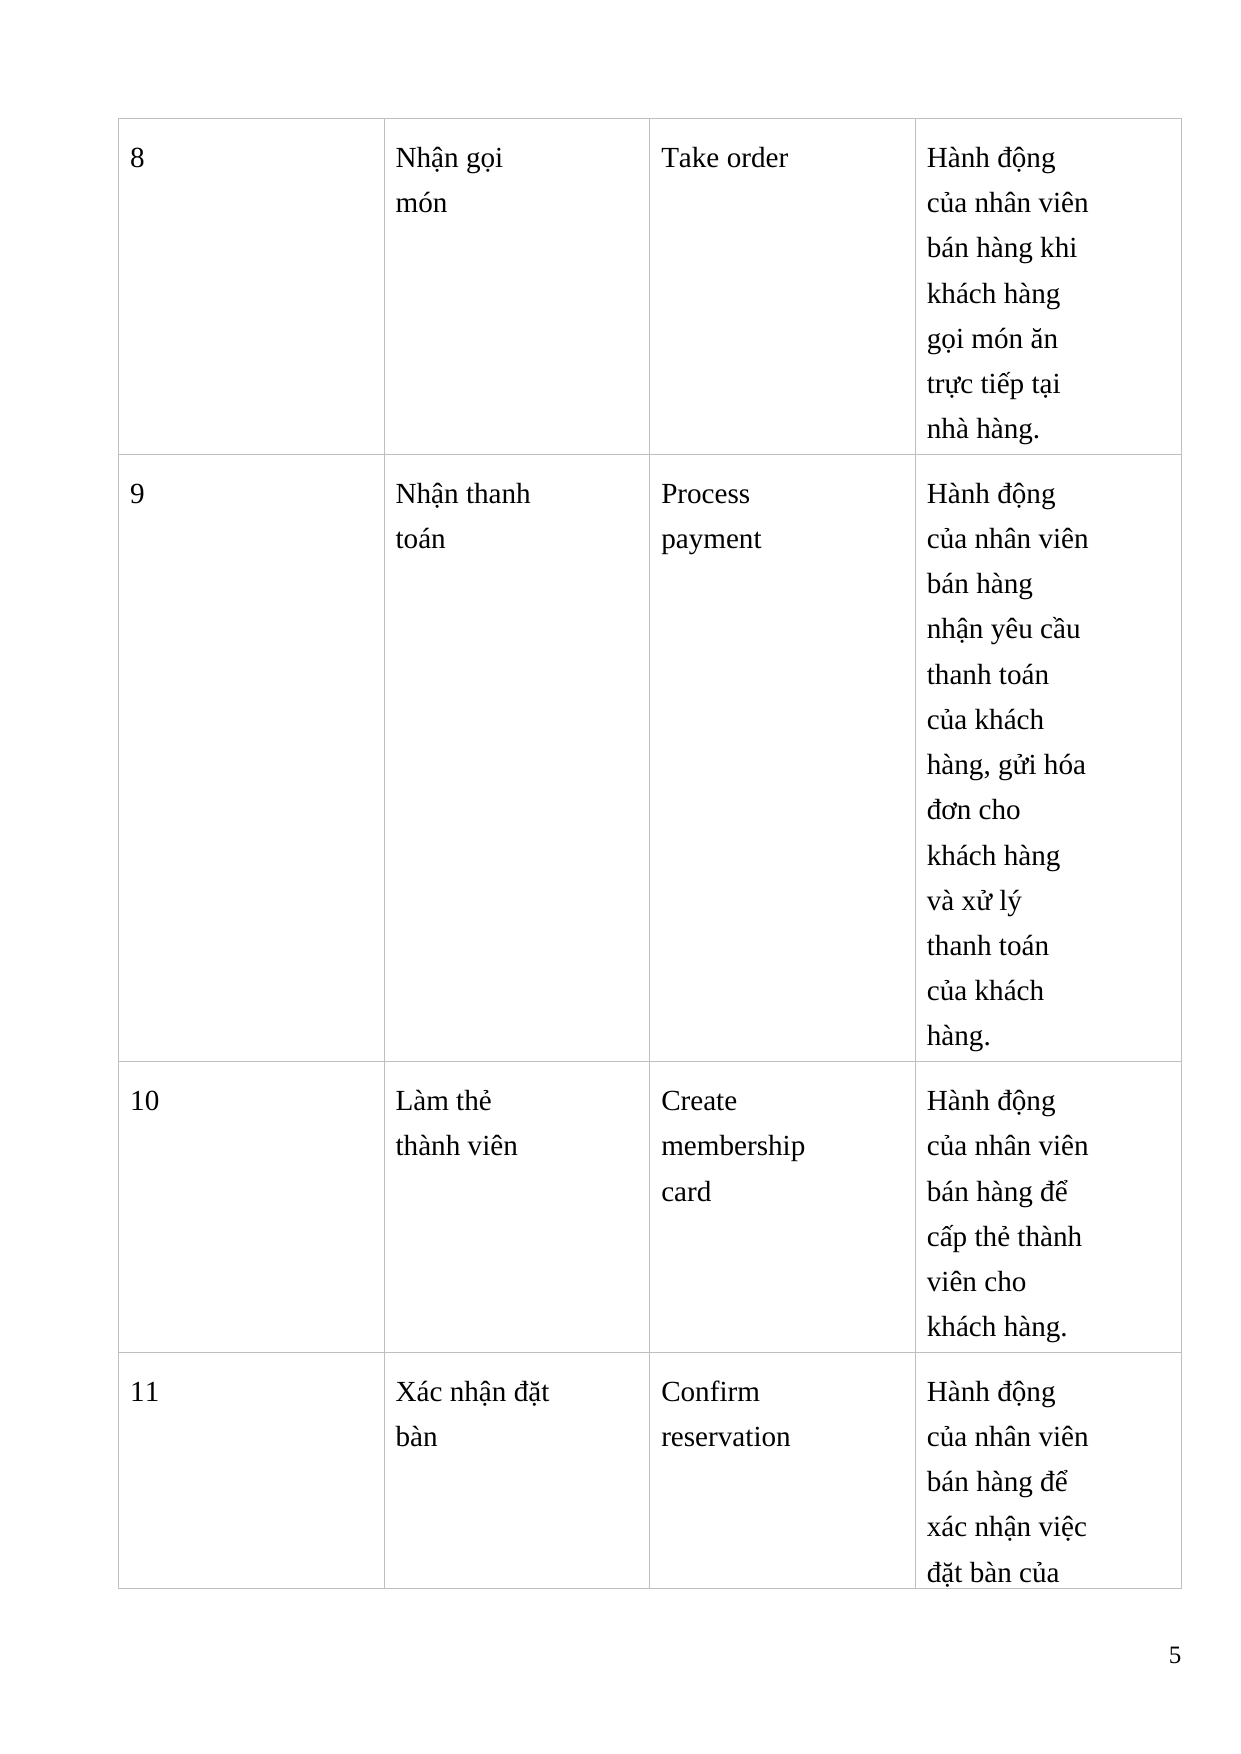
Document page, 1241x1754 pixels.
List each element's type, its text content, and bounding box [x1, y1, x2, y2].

table_cell Confirm reservation [650, 1353, 915, 1588]
table_cell Làm thẻ thành viên [385, 1062, 649, 1352]
table_cell Nhận thanh toán [385, 455, 649, 1061]
table_cell Take order [650, 119, 915, 454]
table_cell Hành động của nhân viên bán hàng để cấp thẻ thành viên cho khách hàng. [916, 1062, 1181, 1352]
table_cell 10 [119, 1062, 384, 1352]
table_cell 11 [119, 1353, 384, 1588]
table_cell Nhận gọi món [385, 119, 649, 454]
table_cell Hành động của nhân viên bán hàng khi khách hàng gọi món ăn trực tiếp tại nhà hàng. [916, 119, 1181, 454]
table_cell Xác nhận đặt bàn [385, 1353, 649, 1588]
table_cell 9 [119, 455, 384, 1061]
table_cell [916, 1353, 1181, 1588]
table_cell Create membership card [650, 1062, 915, 1352]
table_cell Process payment [650, 455, 915, 1061]
table_cell 8 [119, 119, 384, 454]
table_cell Hành động của nhân viên bán hàng nhận yêu cầu thanh toán của khách hàng, gửi hóa đơn cho khách hàng và xử lý thanh toán của khách hàng. [916, 455, 1181, 1061]
